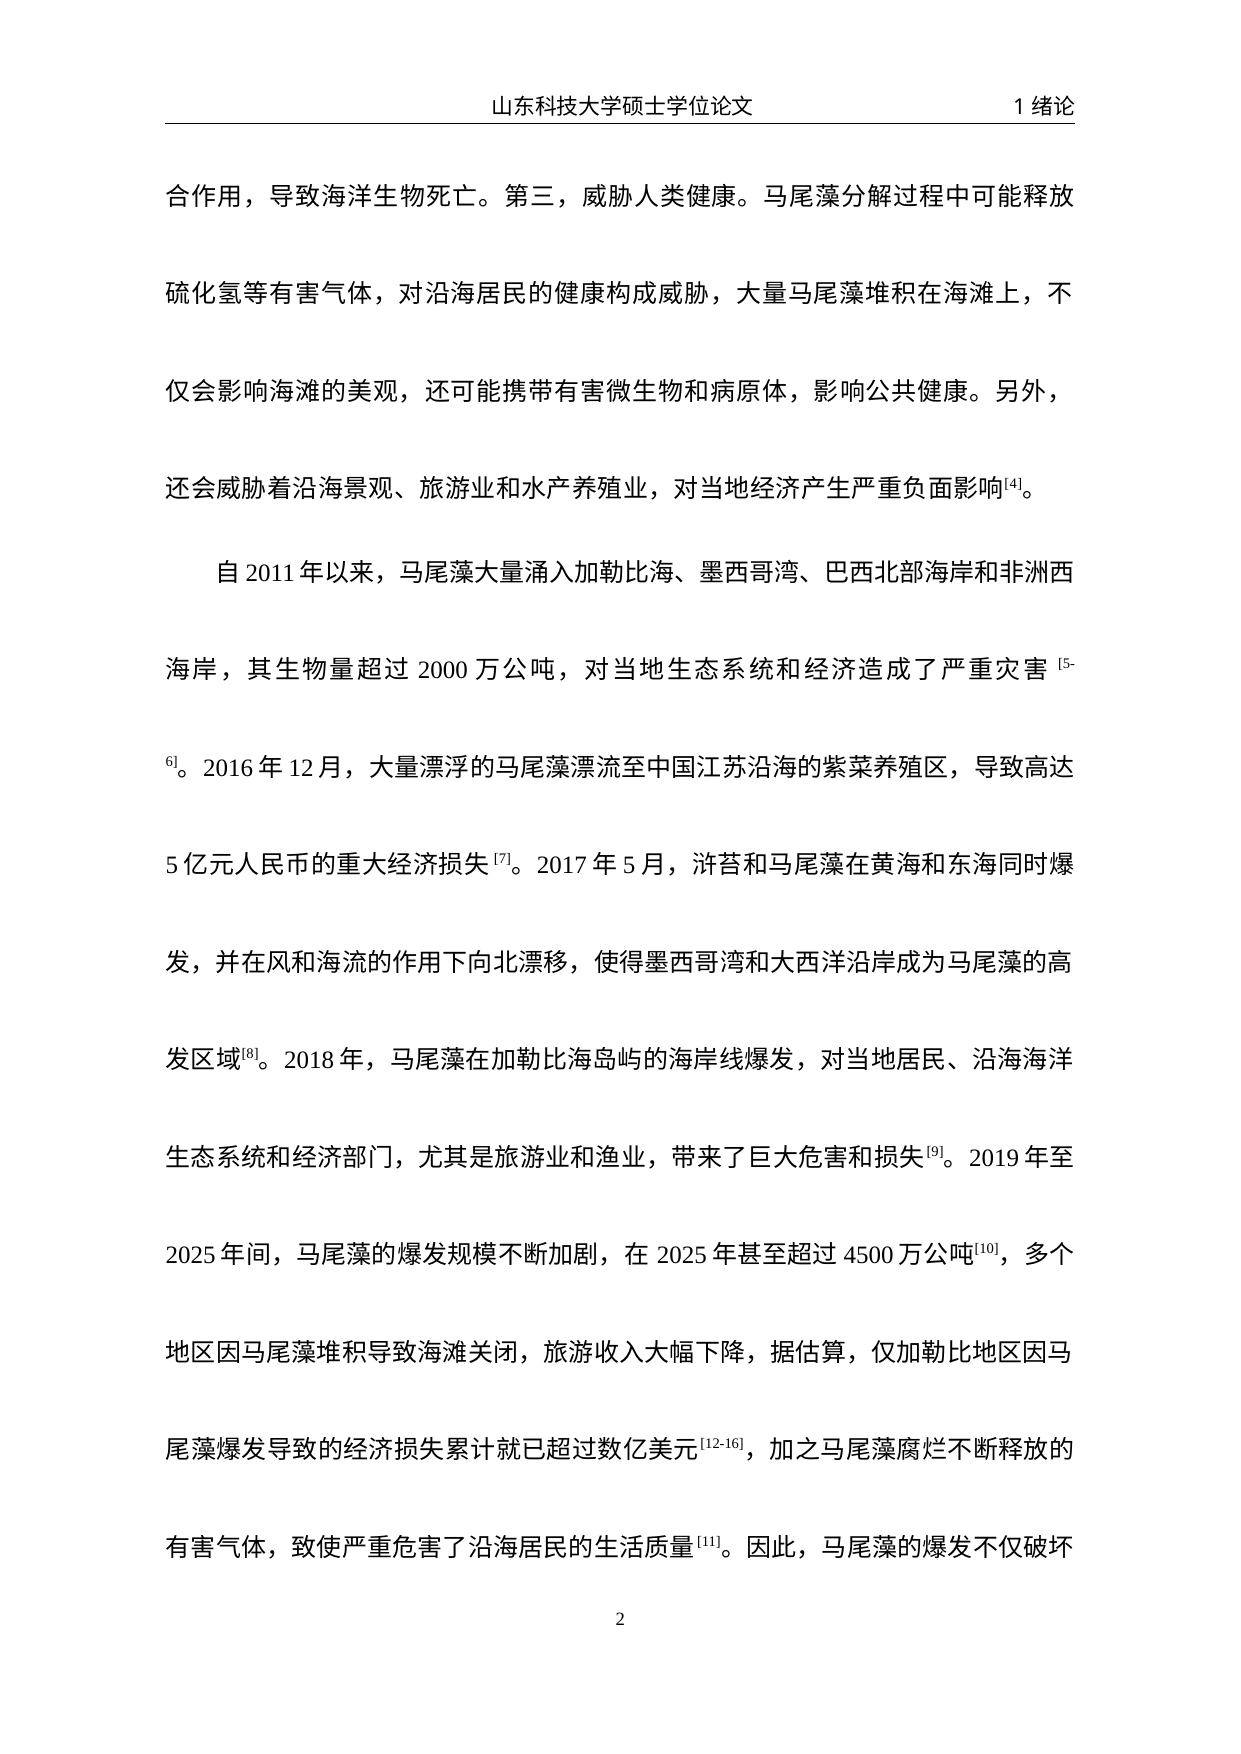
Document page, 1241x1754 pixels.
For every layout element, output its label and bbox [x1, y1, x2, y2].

text [165, 538, 1075, 1578]
text [165, 162, 1075, 519]
